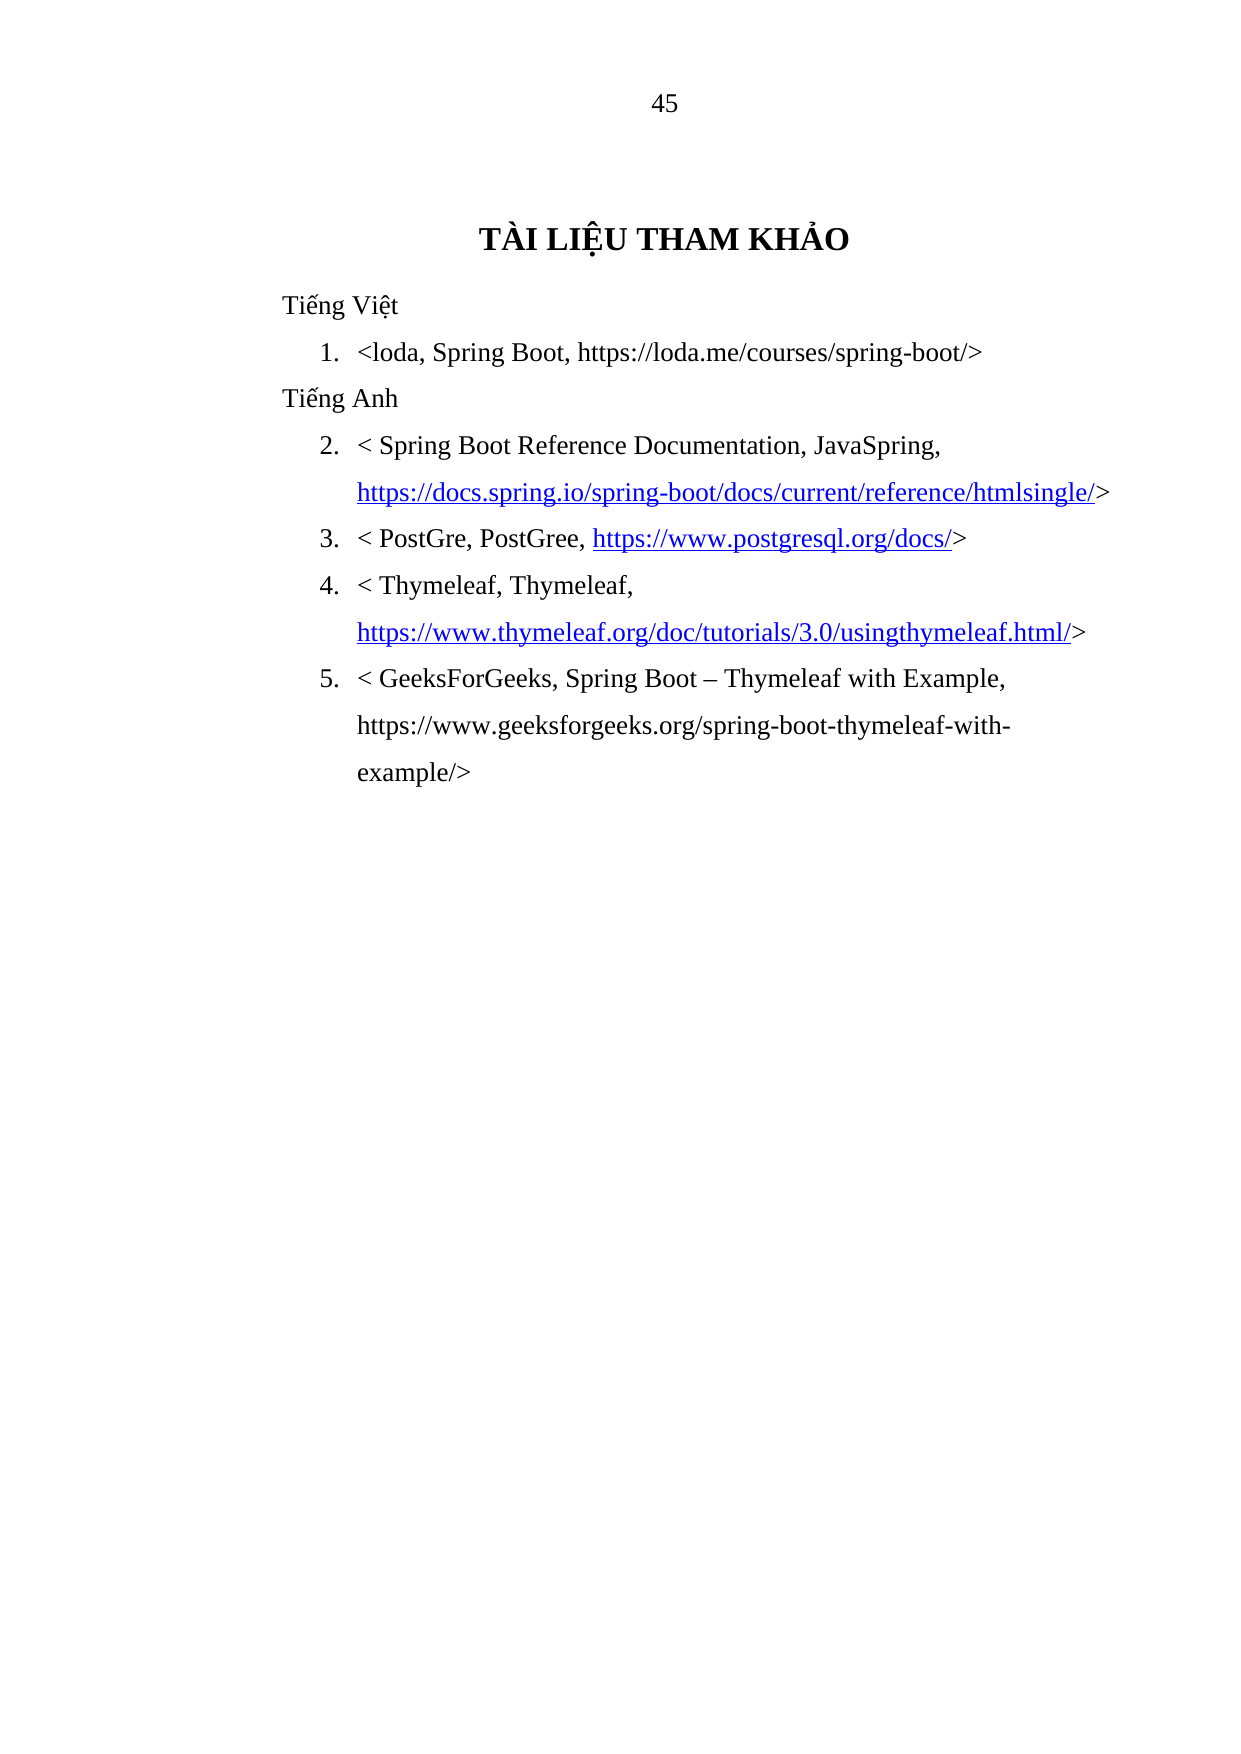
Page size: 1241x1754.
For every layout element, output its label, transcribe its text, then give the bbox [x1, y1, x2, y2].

list <loda, Spring Boot, https://loda.me/courses/spring-boot/> [319, 336, 1122, 367]
list < Spring Boot Reference Documentation, JavaSpring, https://docs.spring.io/spring-boot/docs/current/reference/htmlsingle/> [319, 429, 1122, 507]
subtitle TÀI LIỆU THAM KHẢO [207, 219, 1122, 258]
list < GeeksForGeeks, Spring Boot – Thymeleaf with Example, https://www.geeksforgeeks.org/spring-boot-thymeleaf-with-example/> [319, 663, 1122, 787]
text Tiếng Việt [207, 289, 1122, 320]
text Tiếng Anh [207, 383, 1122, 414]
list < PostGre, PostGree, https://www.postgresql.org/docs/> [319, 523, 1122, 554]
list < Thymeleaf, Thymeleaf, https://www.thymeleaf.org/doc/tutorials/3.0/usingthymeleaf.html/> [319, 569, 1122, 647]
